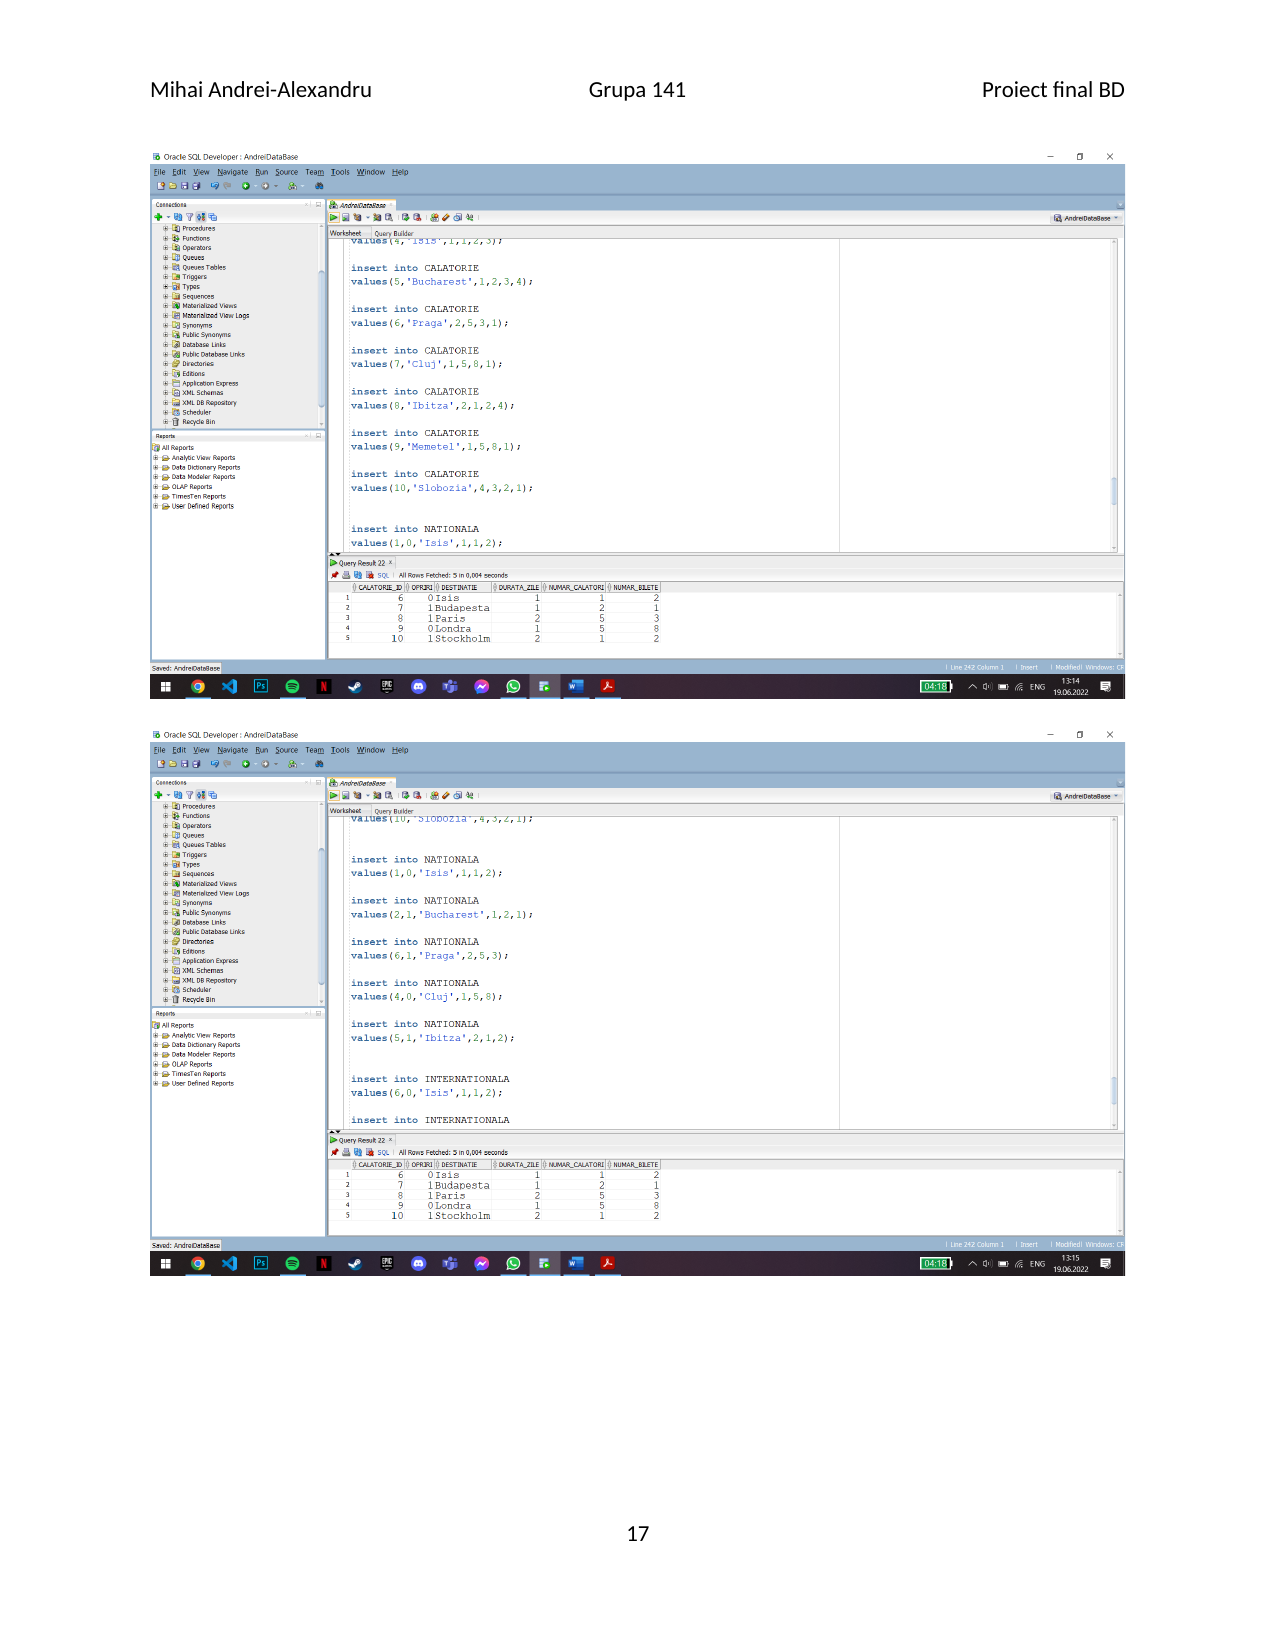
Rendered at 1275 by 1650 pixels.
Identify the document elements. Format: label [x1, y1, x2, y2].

picture [150, 727, 1125, 1276]
picture [150, 150, 1125, 699]
